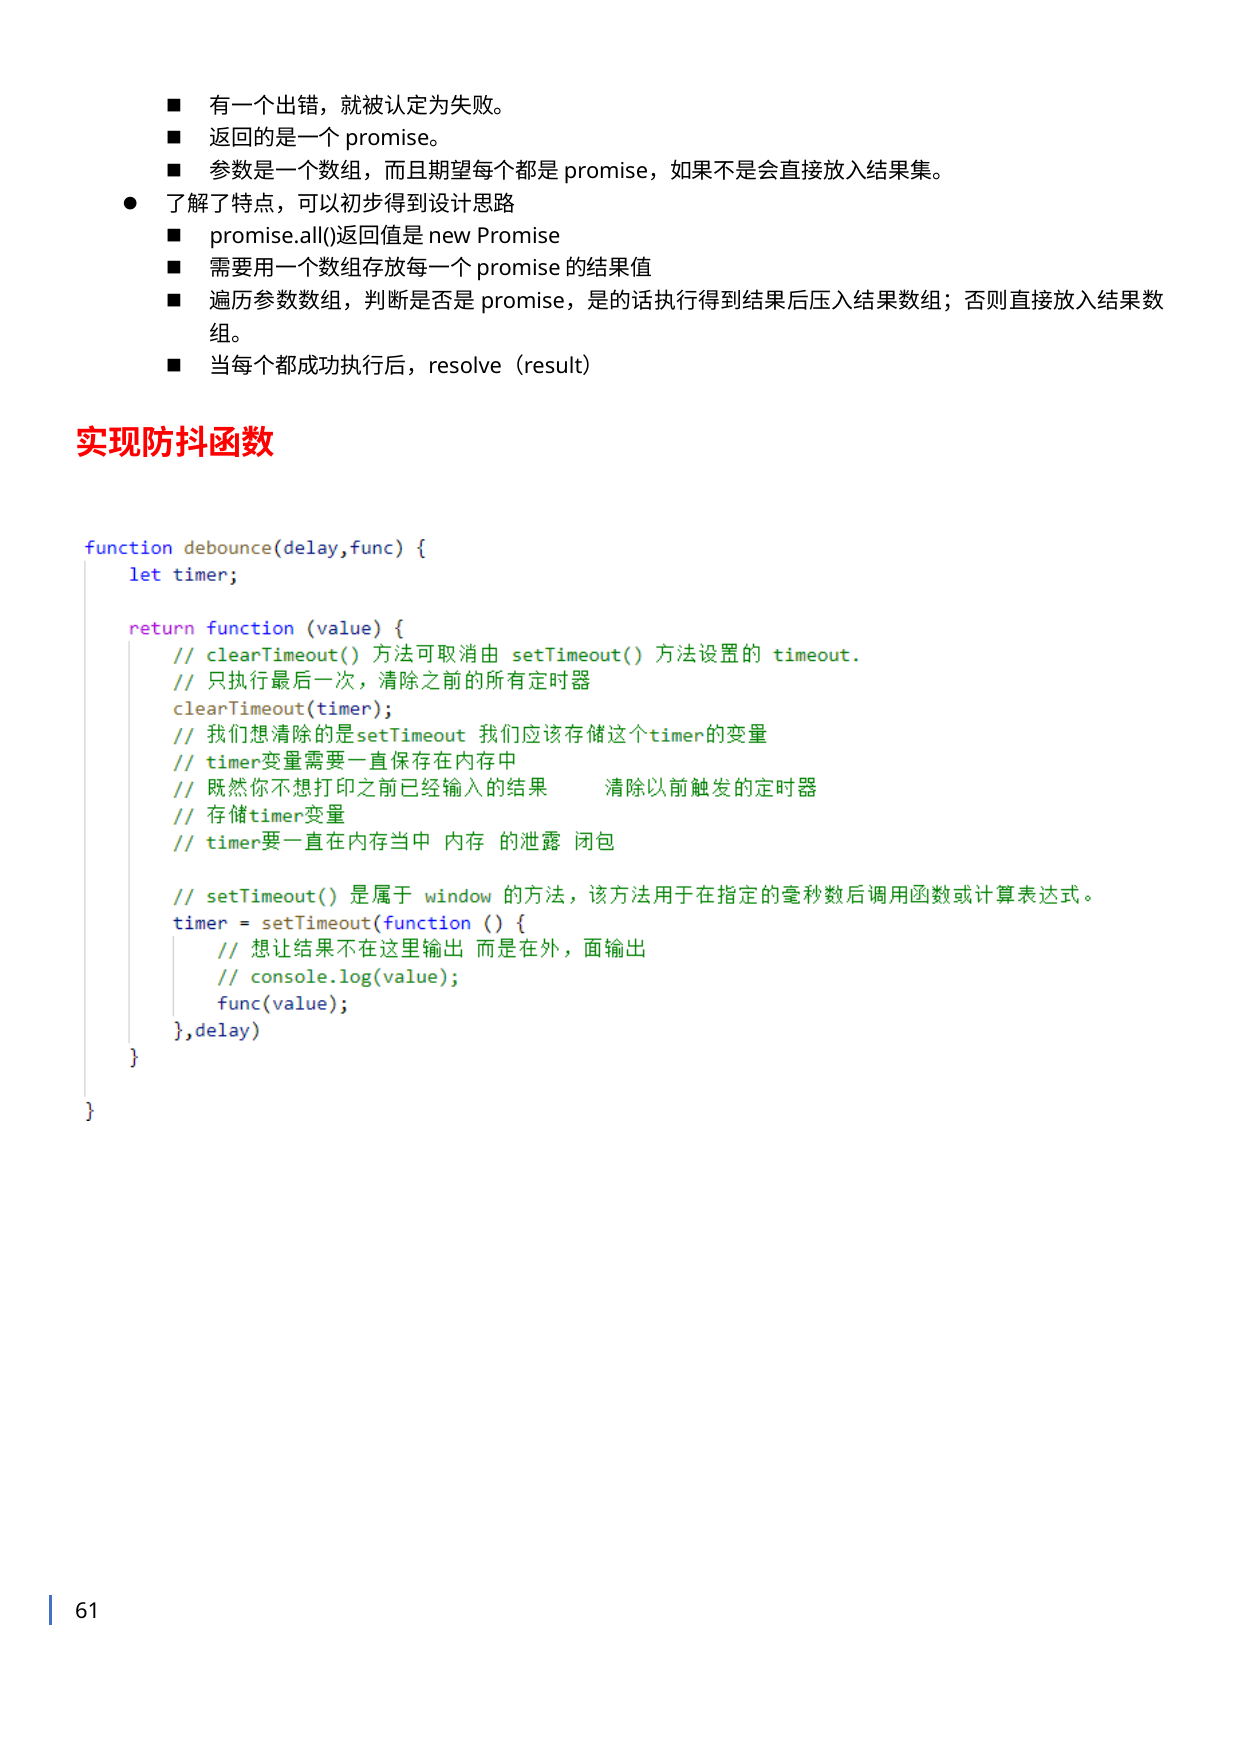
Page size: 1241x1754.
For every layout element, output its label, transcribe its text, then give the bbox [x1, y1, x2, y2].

picture [75, 534, 1092, 1121]
list 返回的是一个promise。 [166, 120, 1165, 153]
list 有一个出错，就被认定为失败。 [166, 88, 1165, 120]
list promise.all()返回值是new Promise [166, 218, 1165, 250]
list 当每个都成功执行后，resolve（result） [166, 348, 1165, 380]
list 遍历参数数组，判断是否是promise，是的话执行得到结果后压入结果数组；否则直接放入结果数组。 [166, 283, 1165, 348]
subtitle 实现防抖函数 [75, 407, 1165, 472]
list 需要用一个数组存放每一个promise的结果值 [166, 250, 1165, 283]
list 了解了特点，可以初步得到设计思路 [122, 185, 1165, 218]
list 参数是一个数组，而且期望每个都是promise，如果不是会直接放入结果集。 [166, 153, 1165, 185]
